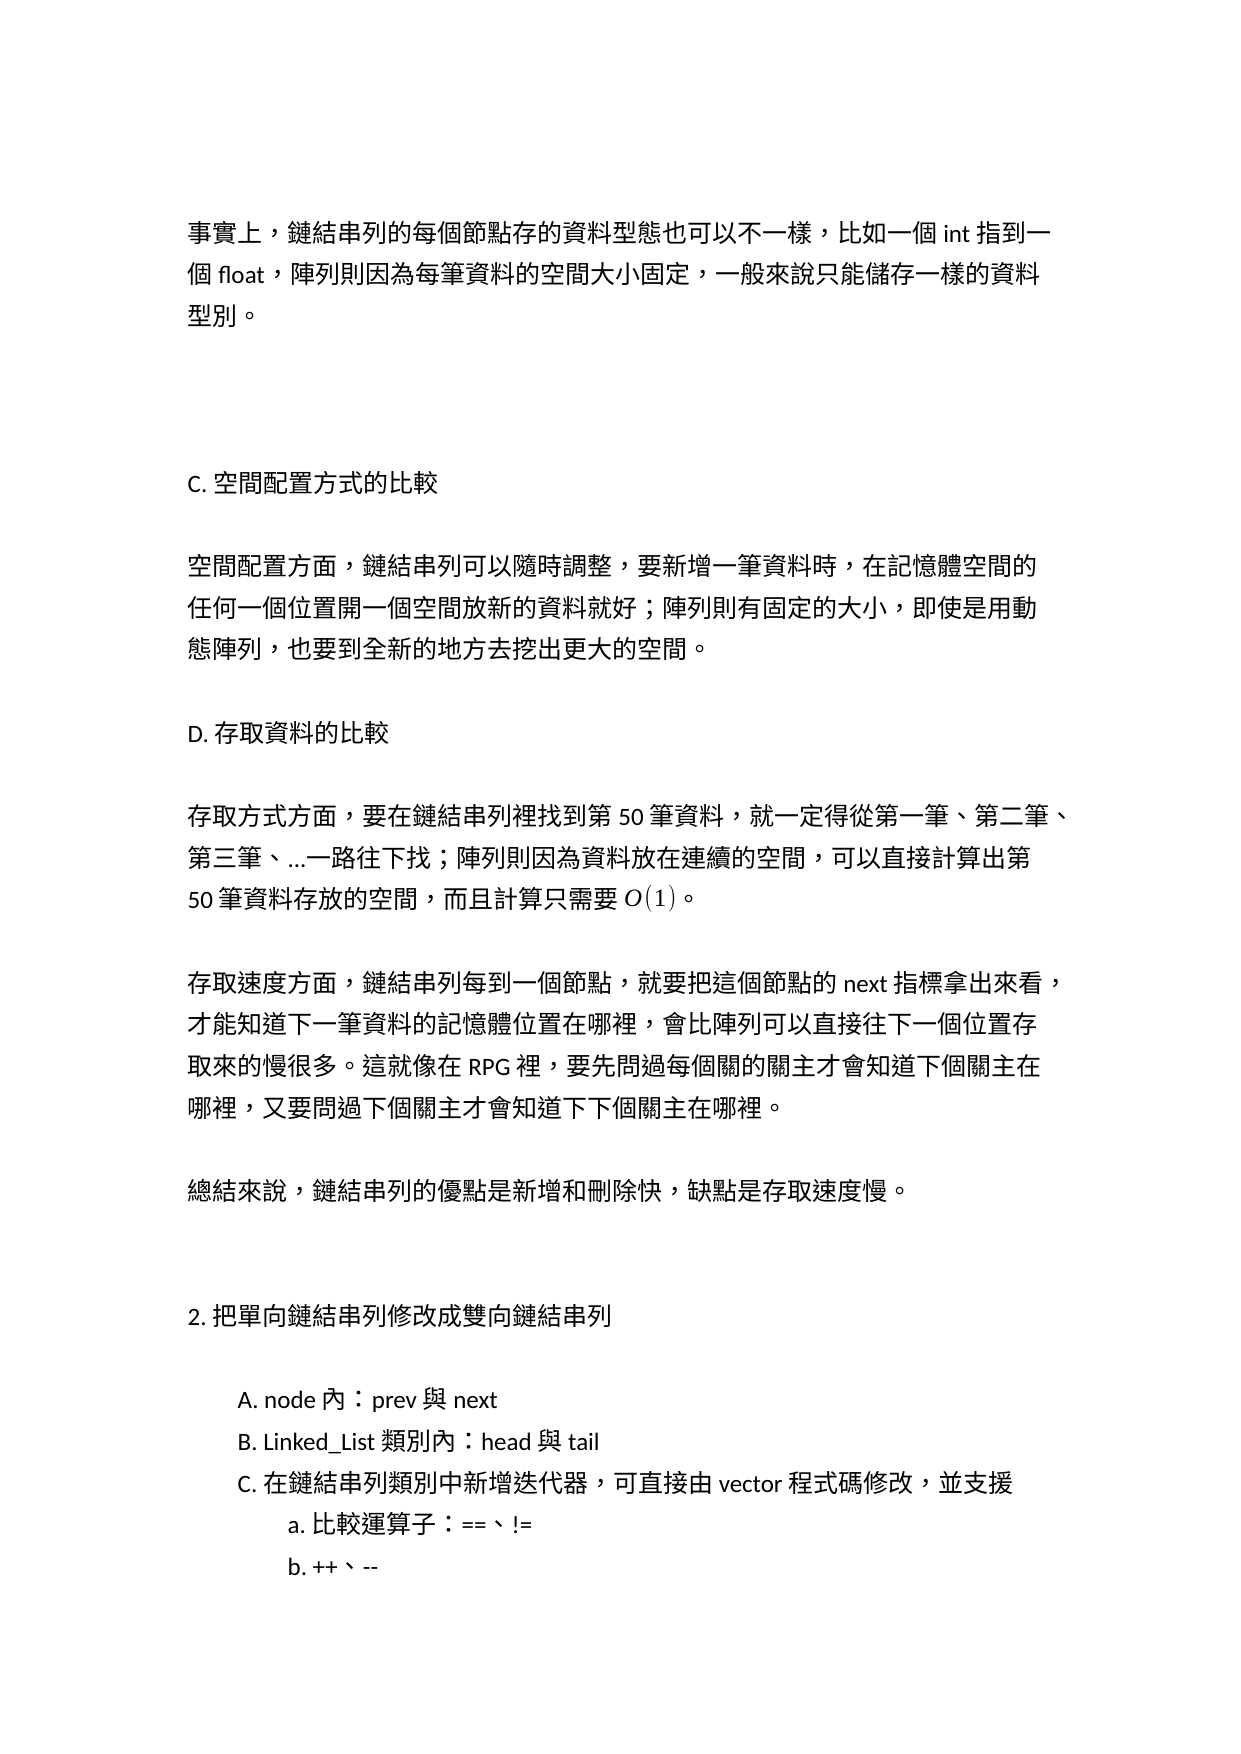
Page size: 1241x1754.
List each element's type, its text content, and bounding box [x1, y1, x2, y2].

text D. 存取資料的比較 [187, 710, 1053, 752]
text C. 空間配置方式的比較 [187, 460, 1053, 502]
text 空間配置方面，鏈結串列可以隨時調整，要新增一筆資料時，在記憶體空間的任何一個位置開一個空間放新的資料就好；陣列則有固定的大小，即使是用動態陣列，也要到全新的地方去挖出更大的空間。 [187, 544, 1053, 669]
text 事實上，鏈結串列的每個節點存的資料型態也可以不一樣，比如一個 int 指到一個 float，陣列則因為每筆資料的空間大小固定，一般來說只能儲存一樣的資料型別。 [187, 210, 1053, 335]
text A. node 內：prev 與 next [187, 1377, 1053, 1419]
text 總結來說，鏈結串列的優點是新增和刪除快，缺點是存取速度慢。 [187, 1169, 1053, 1210]
text C. 在鏈結串列類別中新增迭代器，可直接由 vector 程式碼修改，並支援 [187, 1460, 1053, 1502]
subtitle 2. 把單向鏈結串列修改成雙向鏈結串列 [187, 1294, 1053, 1335]
text b. ++、-- [187, 1544, 1053, 1585]
text 存取速度方面，鏈結串列每到一個節點，就要把這個節點的 next 指標拿出來看，才能知道下一筆資料的記憶體位置在哪裡，會比陣列可以直接往下一個位置存取來的慢很多。這就像在 RPG 裡，要先問過每個關的關主才會知道下個關主在哪裡，又要問過下個關主才會知道下下個關主在哪裡。 [187, 960, 1053, 1127]
text 存取方式方面，要在鏈結串列裡找到第 50 筆資料，就一定得從第一筆、第二筆、第三筆、...一路往下找；陣列則因為資料放在連續的空間，可以直接計算出第 50 筆資料存放的空間，而且計算只需要 。 [187, 794, 1053, 919]
text a. 比較運算子：==、!= [187, 1502, 1053, 1544]
text B. Linked_List 類別內：head 與 tail [187, 1419, 1053, 1460]
